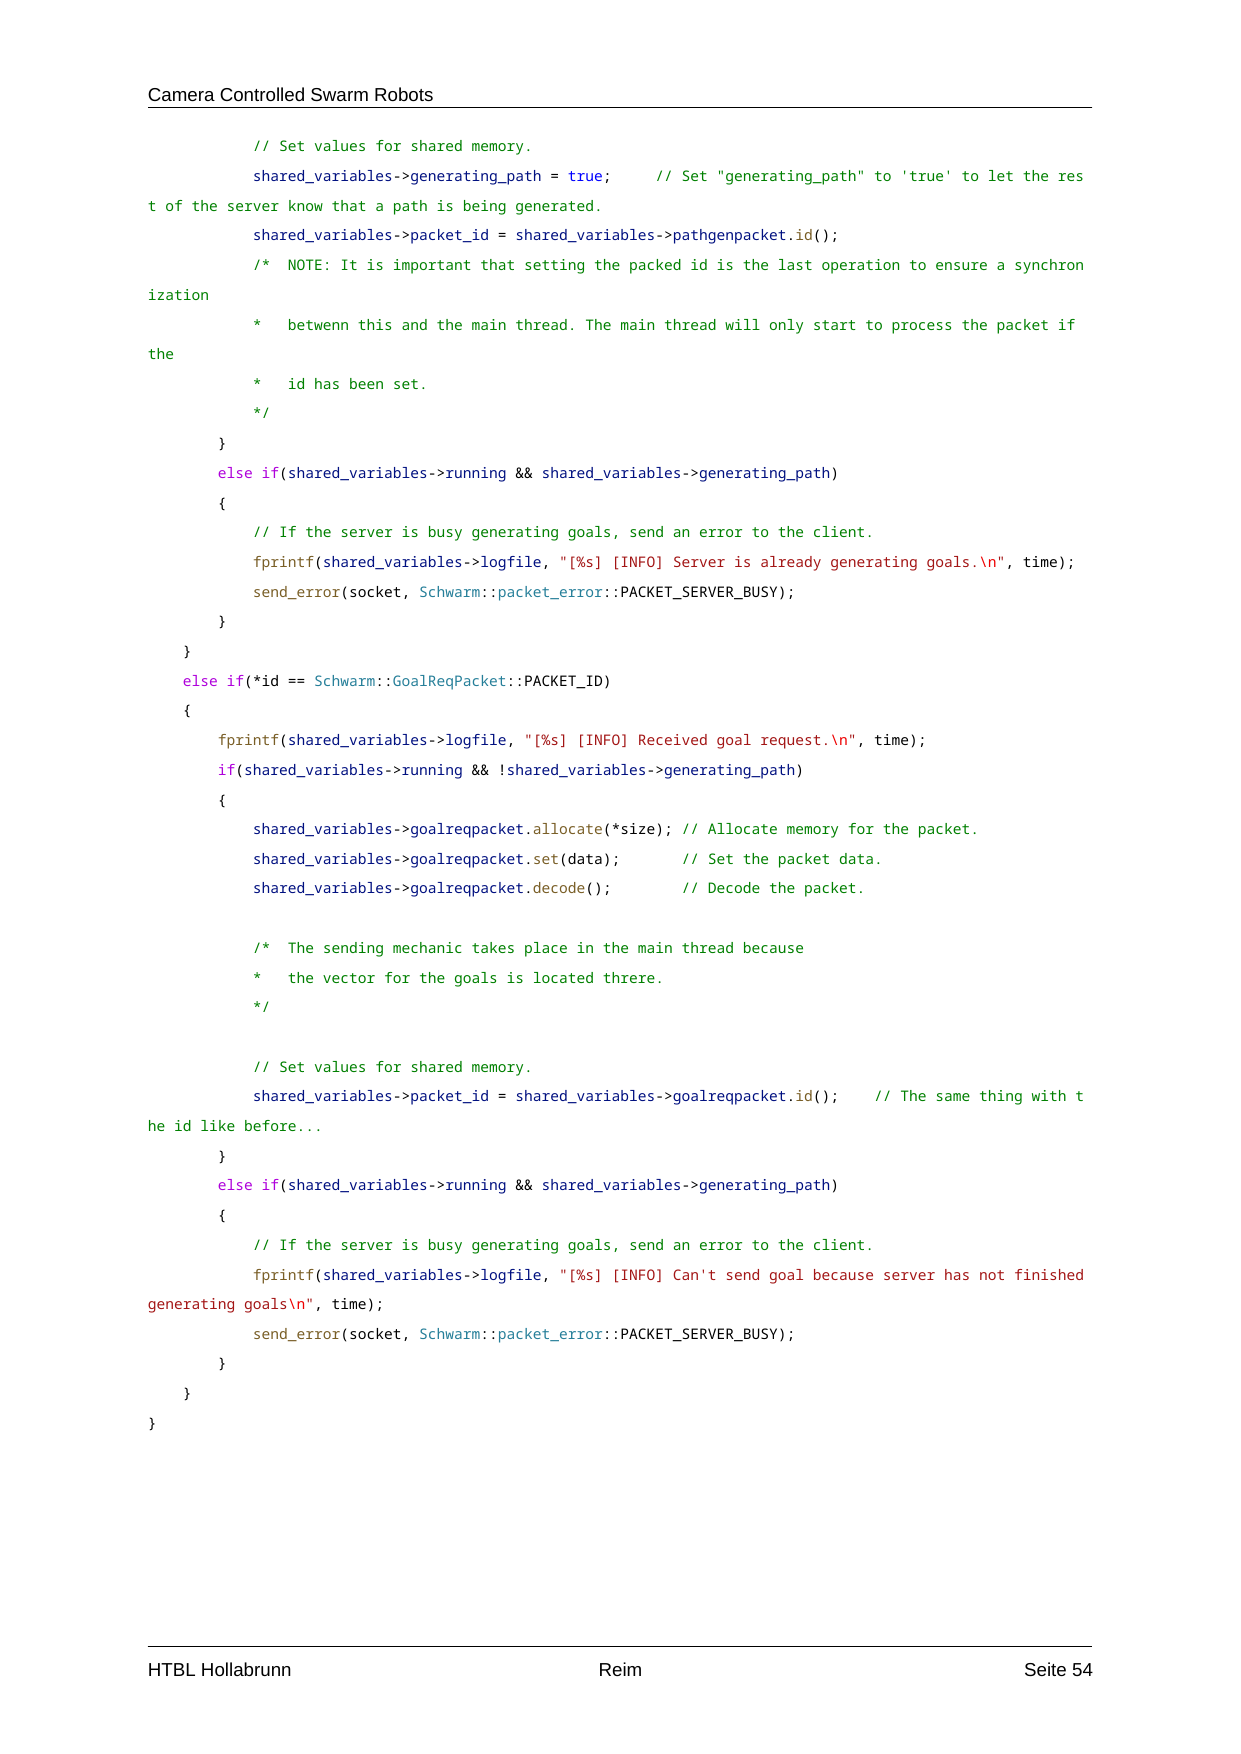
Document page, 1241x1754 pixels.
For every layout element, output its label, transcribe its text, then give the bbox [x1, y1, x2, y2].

text */ [148, 393, 1092, 423]
text /* NOTE: It is important that setting the packed id is the last operation to ensure a synchronization [148, 245, 1092, 304]
text // If the server is busy generating goals, send an error to the client. [148, 1225, 1092, 1254]
text // If the server is busy generating goals, send an error to the client. [148, 512, 1092, 542]
text // Set values for shared memory. [148, 1047, 1092, 1076]
text * id has been set. [148, 364, 1092, 393]
text shared_variables->goalreqpacket.set(data); // Set the packet data. [148, 839, 1092, 868]
text send_error(socket, Schwarm::packet_error::PACKET_SERVER_BUSY); [148, 1314, 1092, 1343]
text shared_variables->goalreqpacket.decode(); // Decode the packet. [148, 868, 1092, 898]
text } [148, 1343, 1092, 1373]
text { [148, 1195, 1092, 1225]
text * the vector for the goals is located threre. [148, 958, 1092, 987]
text else if(shared_variables->running && shared_variables->generating_path) [148, 1165, 1092, 1195]
text } [148, 423, 1092, 453]
text shared_variables->packet_id = shared_variables->pathgenpacket.id(); [148, 215, 1092, 245]
text fprintf(shared_variables->logfile, "[%s] [INFO] Can't send goal because server has not finished generating goals\n", time); [148, 1254, 1092, 1314]
text { [148, 690, 1092, 720]
text fprintf(shared_variables->logfile, "[%s] [INFO] Server is already generating goals.\n", time); [148, 542, 1092, 572]
text /* The sending mechanic takes place in the main thread because [148, 928, 1092, 958]
text shared_variables->generating_path = true; // Set "generating_path" to 'true' to let the rest of the server know that a path is being generated. [148, 156, 1092, 215]
text else if(*id == Schwarm::GoalReqPacket::PACKET_ID) [148, 661, 1092, 690]
text * betwenn this and the main thread. The main thread will only start to process the packet if the [148, 304, 1092, 364]
text } [148, 601, 1092, 631]
text fprintf(shared_variables->logfile, "[%s] [INFO] Received goal request.\n", time); [148, 720, 1092, 750]
text */ [148, 987, 1092, 1017]
text else if(shared_variables->running && shared_variables->generating_path) [148, 453, 1092, 483]
text { [148, 483, 1092, 512]
text send_error(socket, Schwarm::packet_error::PACKET_SERVER_BUSY); [148, 572, 1092, 601]
text } [148, 1136, 1092, 1165]
text shared_variables->goalreqpacket.allocate(*size); // Allocate memory for the packet. [148, 809, 1092, 839]
text if(shared_variables->running && !shared_variables->generating_path) [148, 750, 1092, 779]
text { [148, 779, 1092, 809]
text } [148, 1403, 1092, 1433]
text // Set values for shared memory. [148, 126, 1092, 156]
text } [148, 631, 1092, 661]
text shared_variables->packet_id = shared_variables->goalreqpacket.id(); // The same thing with the id like before... [148, 1076, 1092, 1136]
text } [148, 1373, 1092, 1403]
